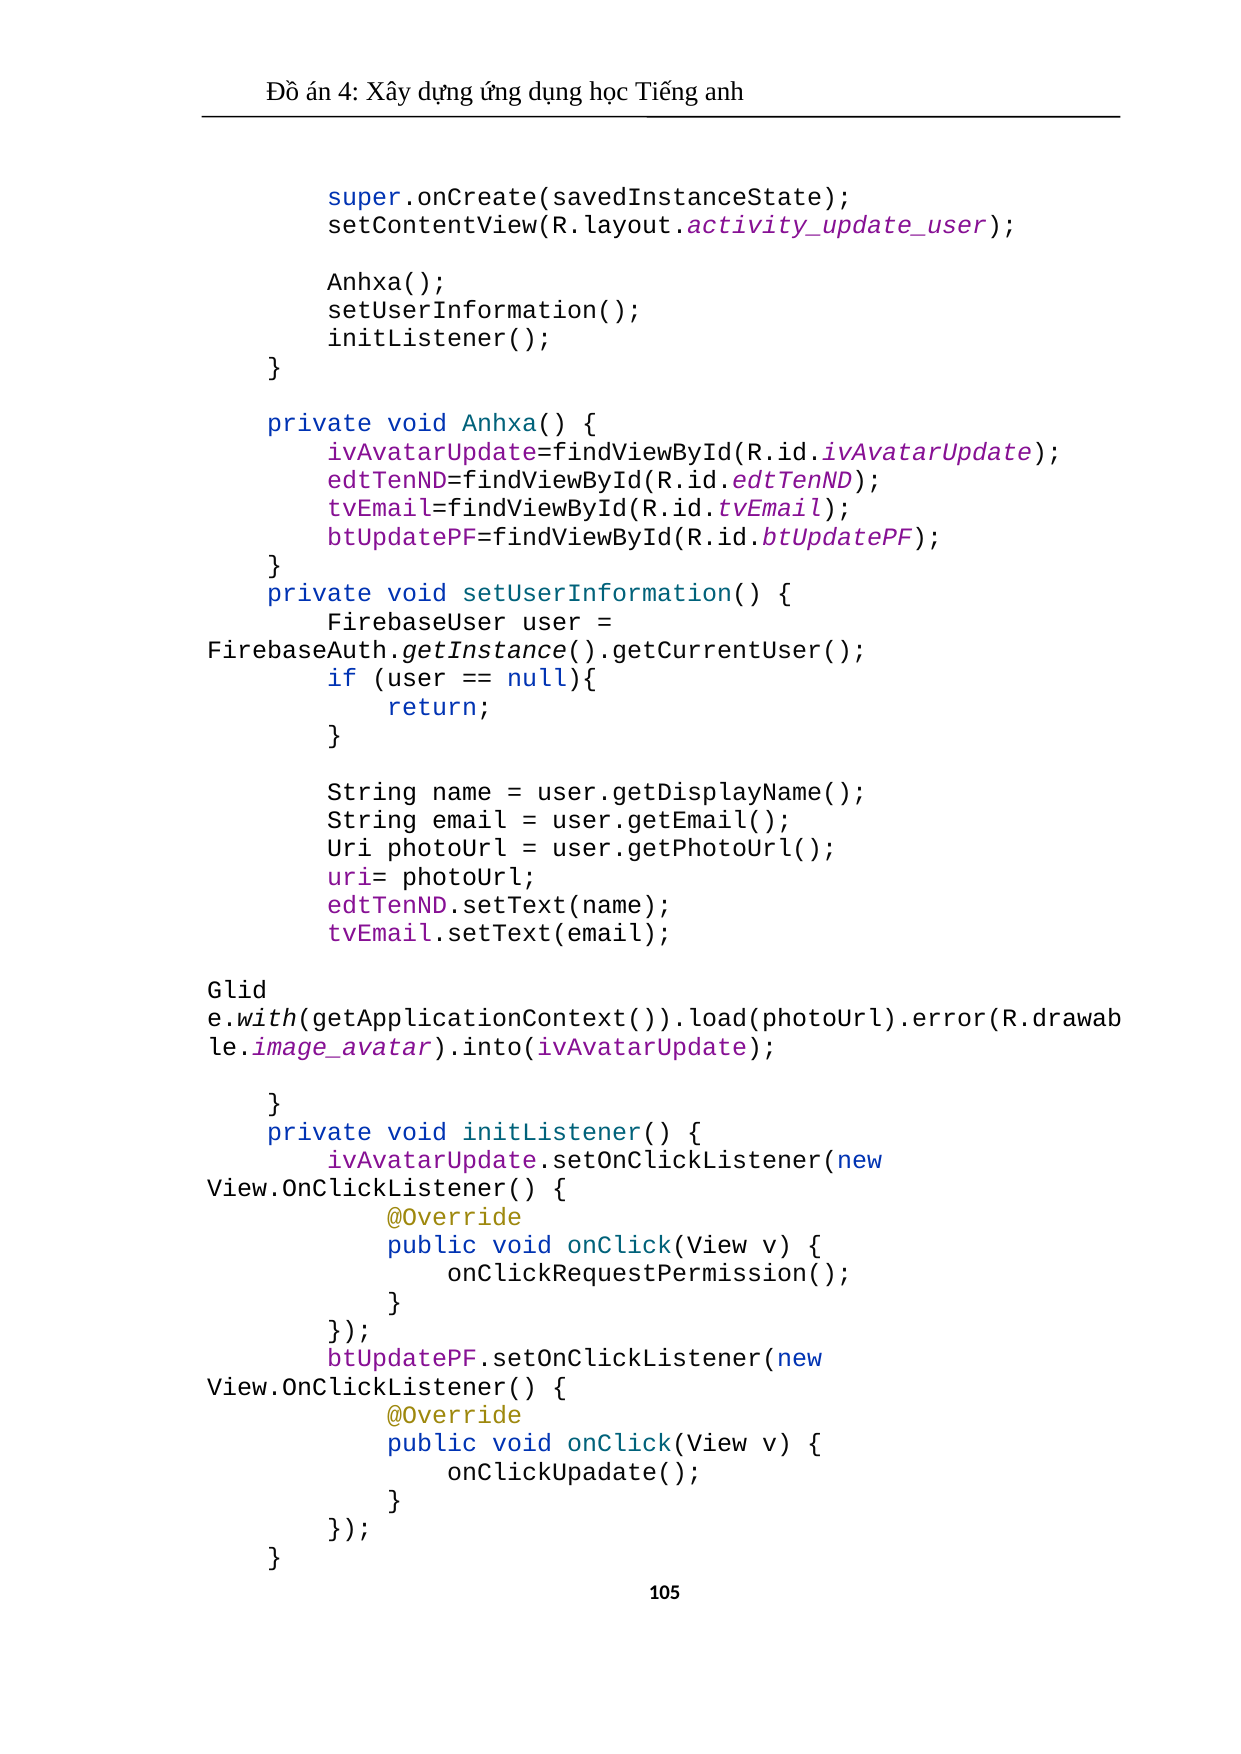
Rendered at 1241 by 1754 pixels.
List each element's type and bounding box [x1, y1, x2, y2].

text [207, 184, 1122, 1573]
